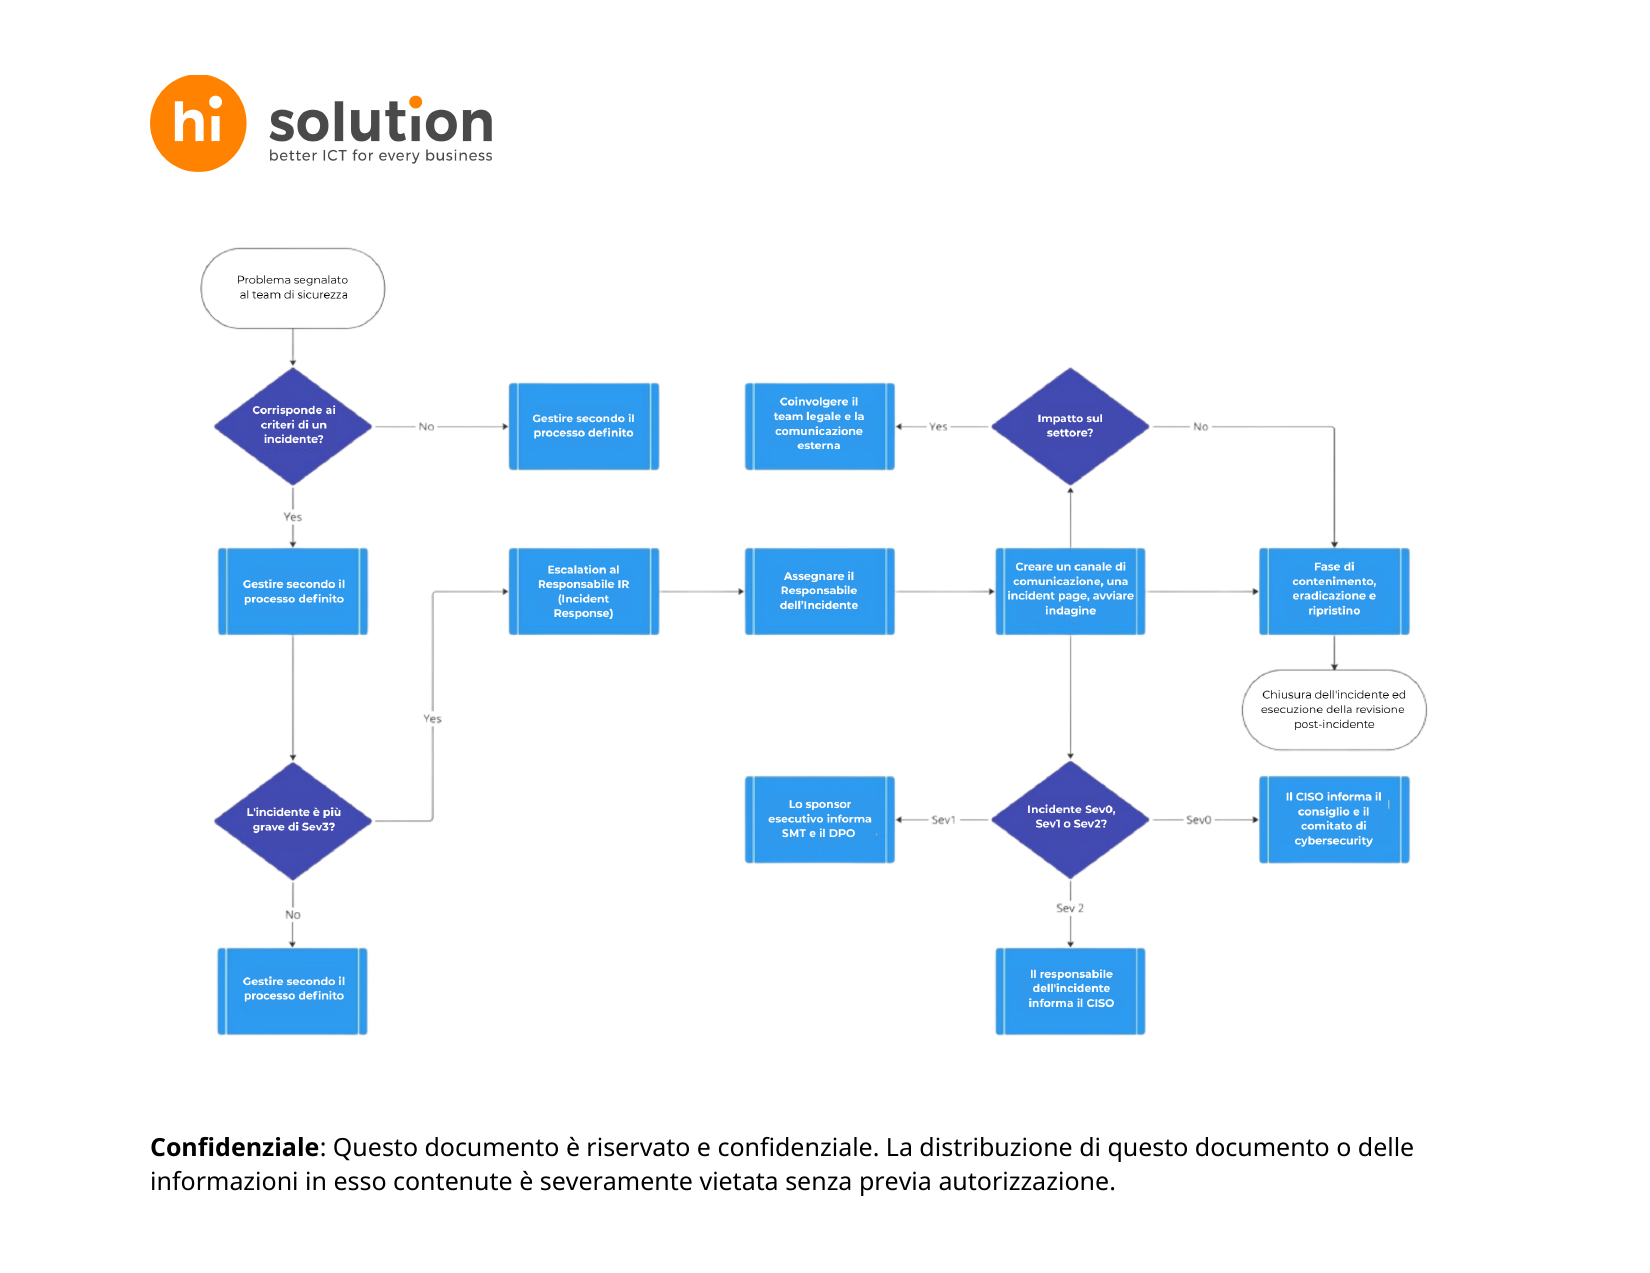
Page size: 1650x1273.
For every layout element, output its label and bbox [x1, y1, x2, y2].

picture [150, 75, 492, 172]
picture [163, 228, 1487, 1068]
